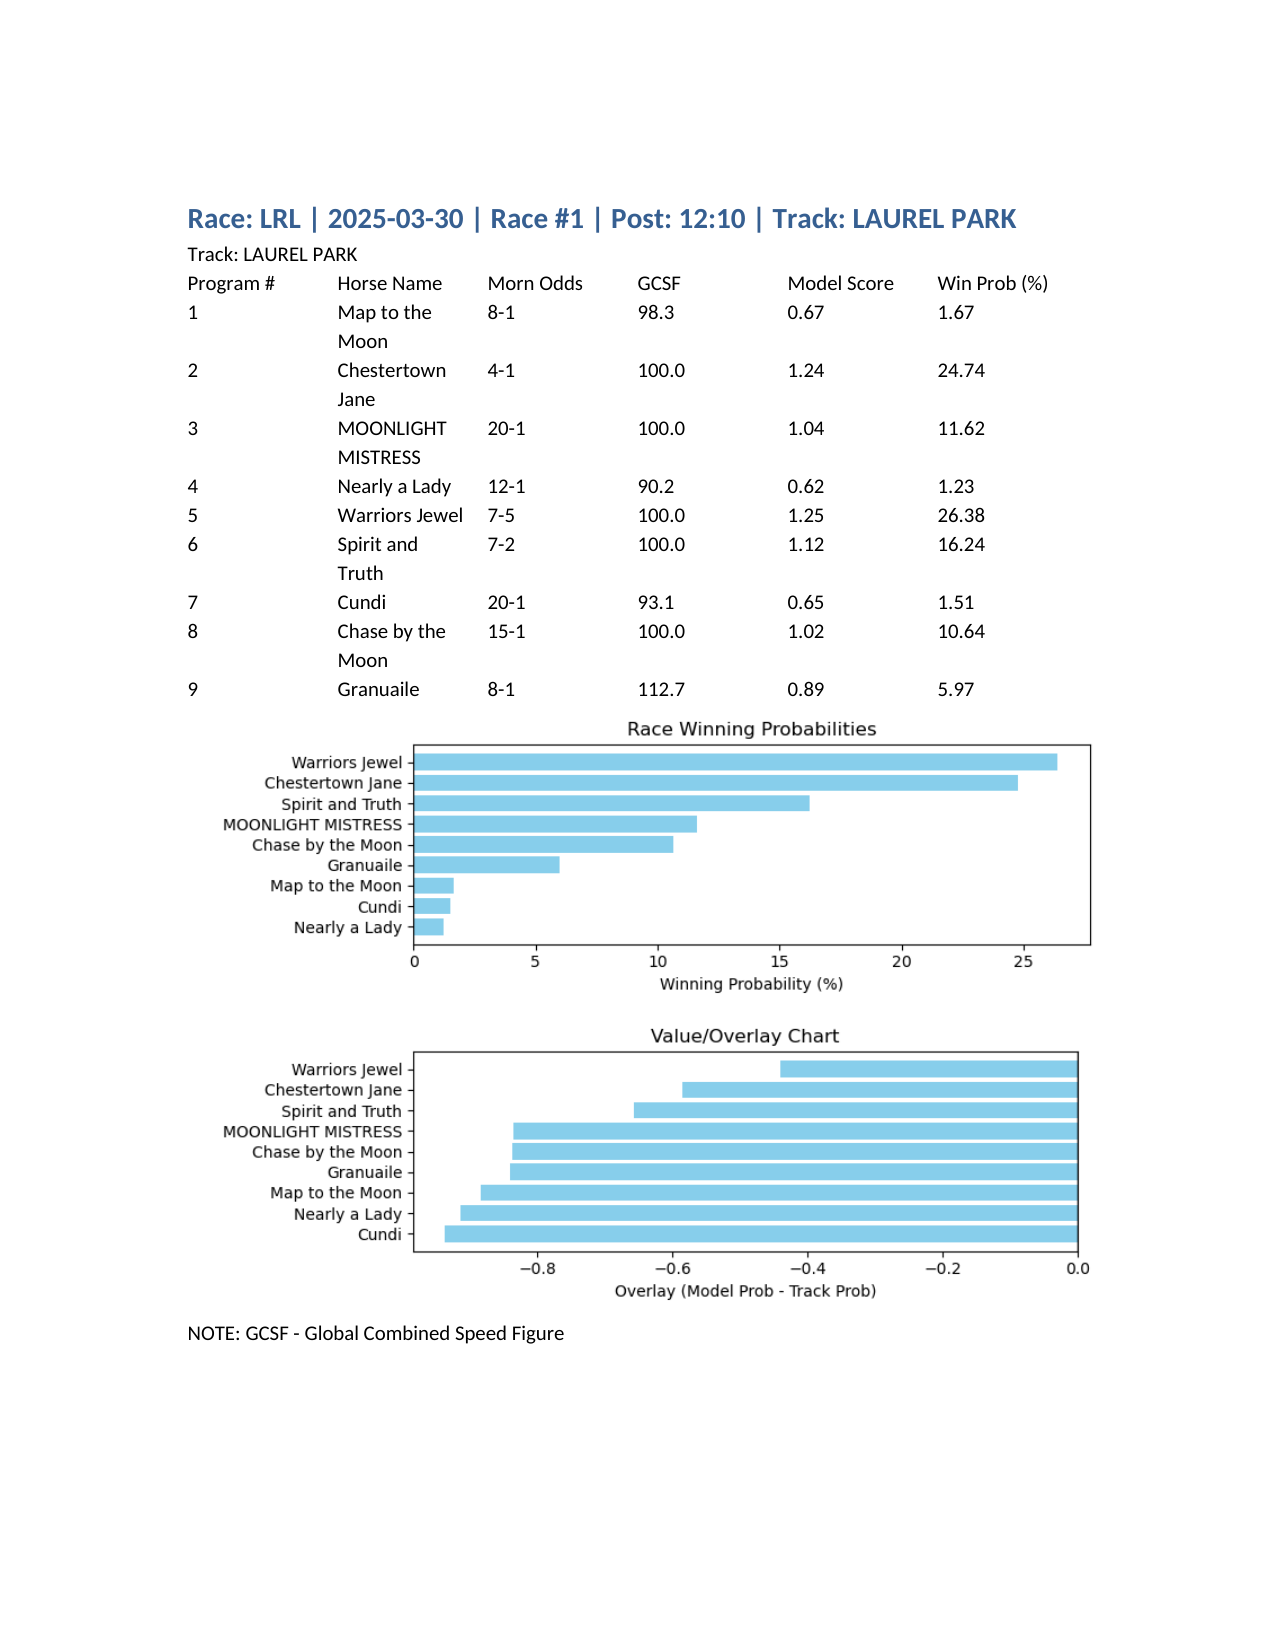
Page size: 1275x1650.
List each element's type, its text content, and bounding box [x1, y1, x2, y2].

table_cell 0.89 [776, 677, 926, 705]
text Track: LAUREL PARK [187, 241, 1087, 266]
table_cell 98.3 [626, 299, 776, 357]
table_cell 1.24 [776, 357, 926, 415]
table_cell 7-5 [476, 503, 626, 531]
table_cell Chestertown Jane [326, 357, 476, 415]
table_cell 15-1 [476, 619, 626, 677]
table_cell 0.65 [776, 590, 926, 618]
picture [206, 1013, 1107, 1317]
table_cell 9 [176, 677, 326, 706]
table_cell 12-1 [476, 474, 626, 502]
table_cell Chase by the Moon [326, 619, 476, 677]
table_cell 1.23 [926, 474, 1076, 502]
table_cell 26.38 [926, 503, 1076, 531]
table_header Win Prob (%) [926, 270, 1076, 299]
table_cell Map to the Moon [326, 299, 476, 357]
table_cell 24.74 [926, 357, 1076, 415]
table_cell Granuaile [326, 677, 476, 705]
text NOTE: GCSF - Global Combined Speed Figure [187, 1321, 1087, 1346]
table_cell 20-1 [476, 415, 626, 473]
table_header Morn Odds [476, 270, 626, 299]
picture [206, 705, 1107, 1010]
table_cell 1.67 [926, 299, 1076, 357]
table_cell 11.62 [926, 415, 1076, 473]
table_cell 1.04 [776, 415, 926, 473]
table_cell 1.02 [776, 619, 926, 677]
table_cell 10.64 [926, 619, 1076, 677]
table_cell 4-1 [476, 357, 626, 415]
table_cell MOONLIGHT MISTRESS [326, 415, 476, 473]
table_cell 8-1 [476, 677, 626, 705]
table_cell 90.2 [626, 474, 776, 502]
table_cell 16.24 [926, 531, 1076, 589]
table_cell Warriors Jewel [326, 503, 476, 531]
table_cell 100.0 [626, 531, 776, 589]
table_cell 0.67 [776, 299, 926, 357]
table_cell 100.0 [626, 357, 776, 415]
table_header Horse Name [326, 270, 476, 299]
table_cell 0.62 [776, 474, 926, 502]
table_cell 20-1 [476, 590, 626, 618]
table_cell 100.0 [626, 619, 776, 677]
table_header GCSF [626, 270, 776, 299]
table_cell 3 [176, 415, 326, 473]
table_cell Cundi [326, 590, 476, 618]
table_cell 2 [176, 357, 326, 415]
table_cell 5 [176, 503, 326, 531]
table_cell 1.51 [926, 590, 1076, 618]
table_cell 6 [176, 531, 326, 589]
table_cell 7-2 [476, 531, 626, 589]
table_cell 5.97 [926, 677, 1076, 705]
table_cell Spirit and Truth [326, 531, 476, 589]
table_cell 1.25 [776, 503, 926, 531]
table_cell 8-1 [476, 299, 626, 357]
table_cell 1.12 [776, 531, 926, 589]
table_cell 7 [176, 590, 326, 618]
table_cell 100.0 [626, 503, 776, 531]
table_cell 4 [176, 474, 326, 502]
table_cell 100.0 [626, 415, 776, 473]
table_cell 8 [176, 619, 326, 677]
table_header Model Score [776, 270, 926, 299]
table_cell Nearly a Lady [326, 474, 476, 502]
subtitle Race: LRL | 2025-03-30 | Race #1 | Post: 12:10 | Track: LAUREL PARK [187, 200, 1087, 236]
table_cell 1 [176, 299, 326, 357]
table_cell 112.7 [626, 677, 776, 705]
table_header Program # [176, 270, 326, 299]
table_cell 93.1 [626, 590, 776, 618]
